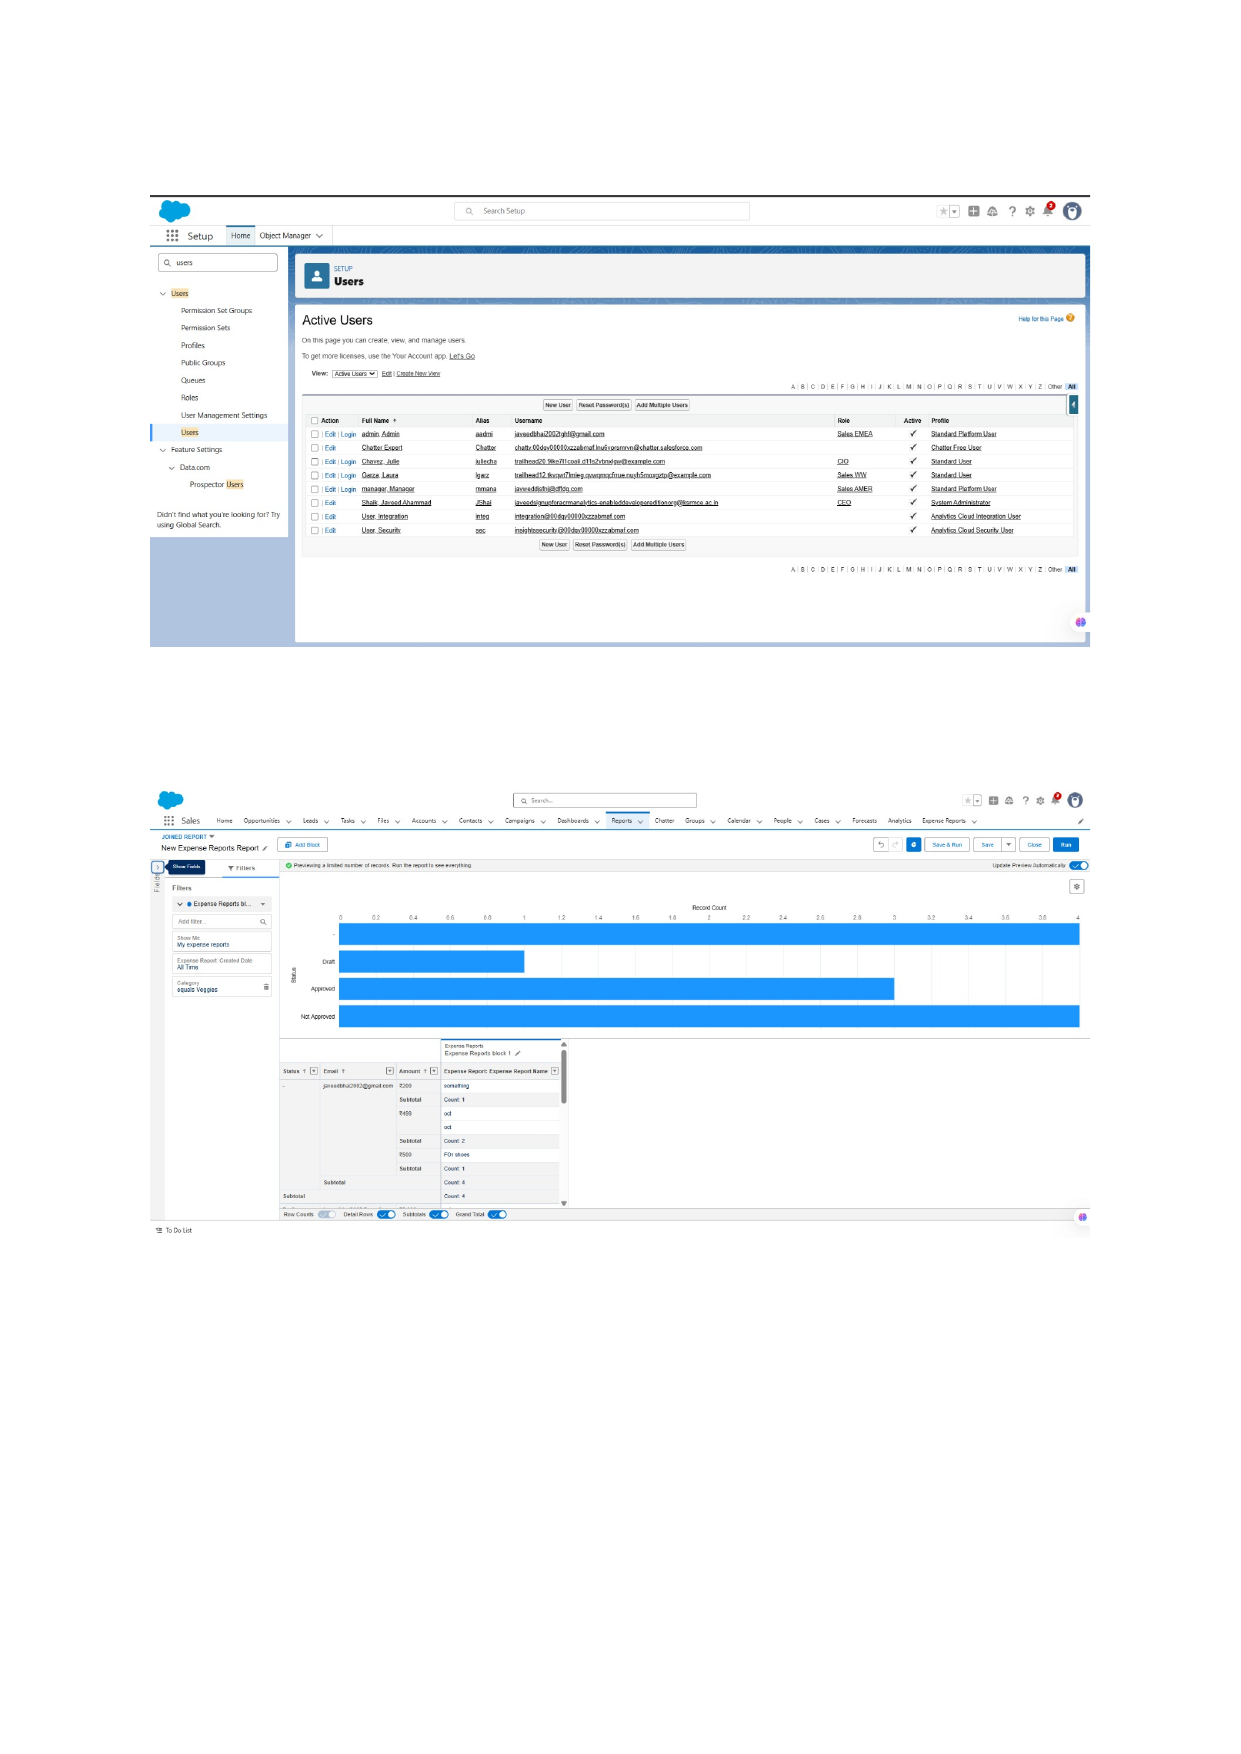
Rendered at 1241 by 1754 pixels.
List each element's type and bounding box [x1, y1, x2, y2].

picture [150, 195, 1091, 647]
picture [150, 789, 1091, 1238]
